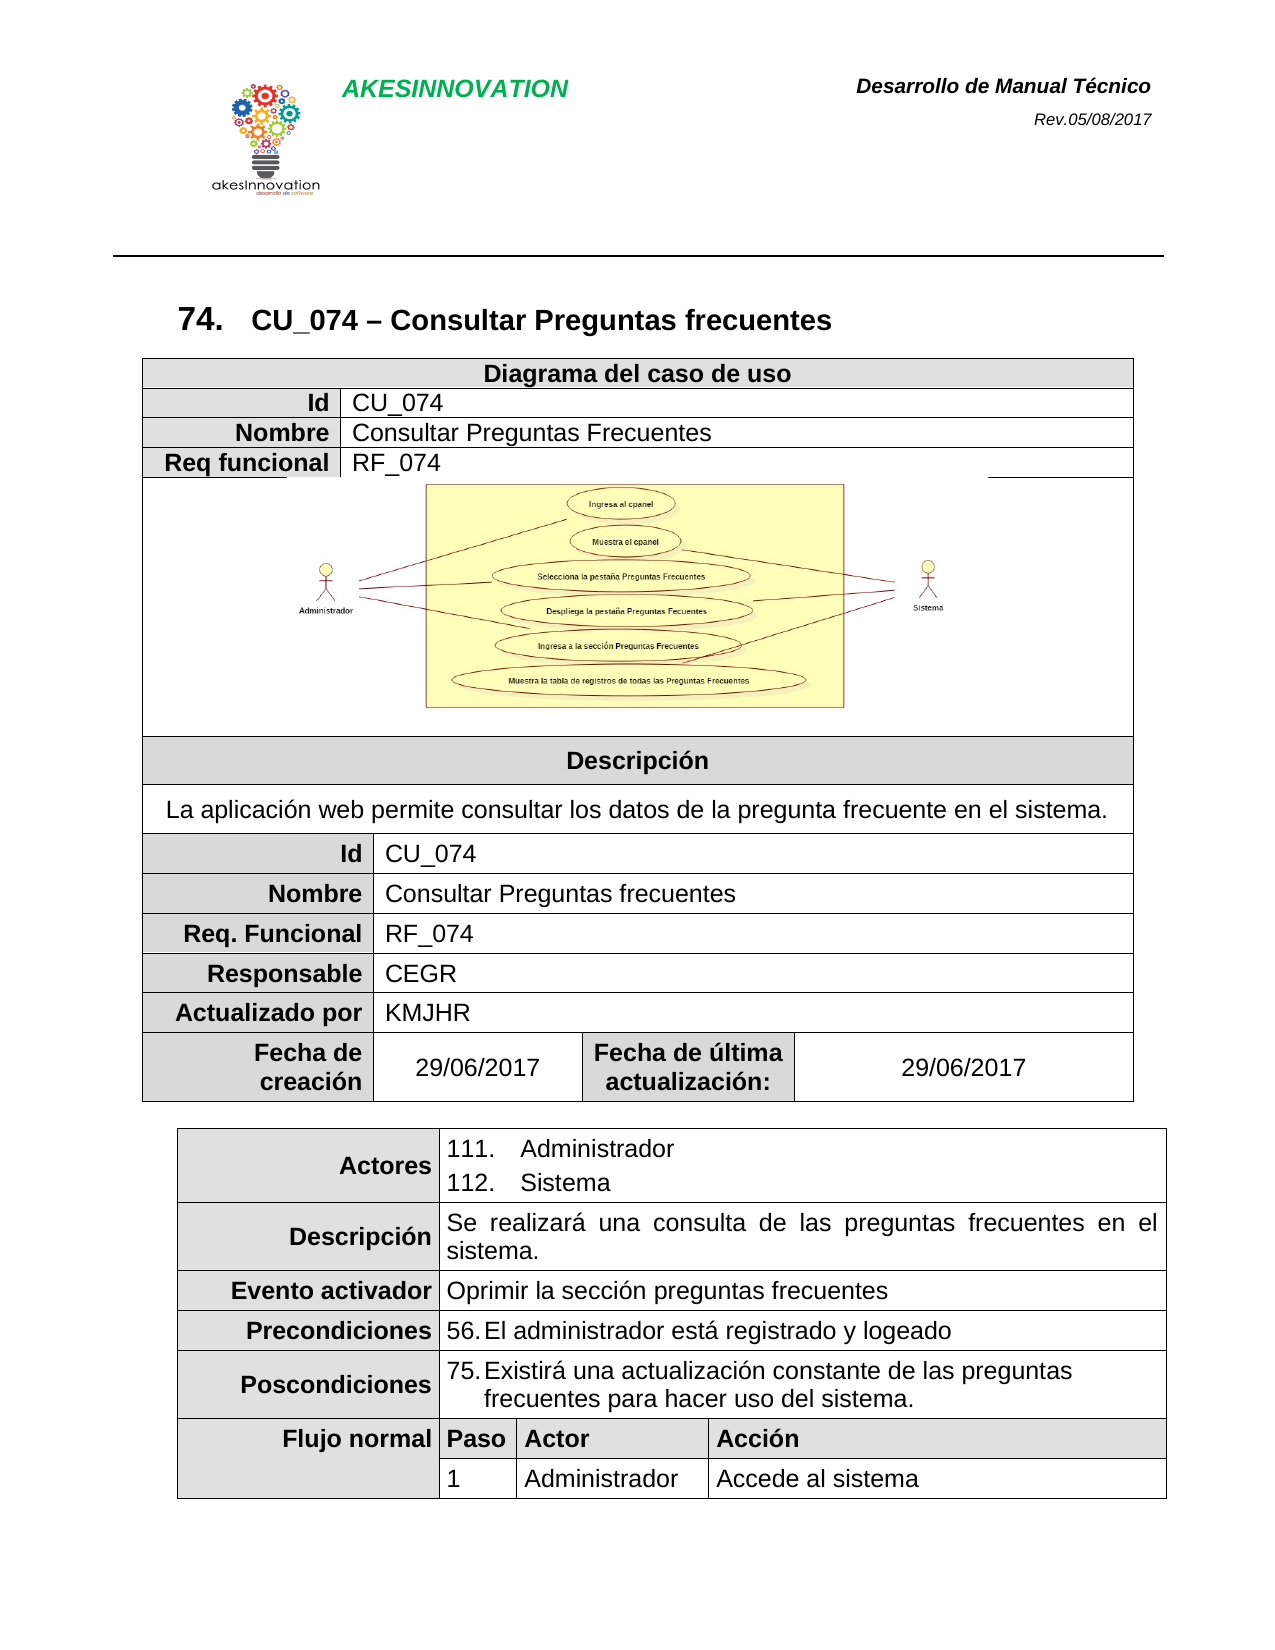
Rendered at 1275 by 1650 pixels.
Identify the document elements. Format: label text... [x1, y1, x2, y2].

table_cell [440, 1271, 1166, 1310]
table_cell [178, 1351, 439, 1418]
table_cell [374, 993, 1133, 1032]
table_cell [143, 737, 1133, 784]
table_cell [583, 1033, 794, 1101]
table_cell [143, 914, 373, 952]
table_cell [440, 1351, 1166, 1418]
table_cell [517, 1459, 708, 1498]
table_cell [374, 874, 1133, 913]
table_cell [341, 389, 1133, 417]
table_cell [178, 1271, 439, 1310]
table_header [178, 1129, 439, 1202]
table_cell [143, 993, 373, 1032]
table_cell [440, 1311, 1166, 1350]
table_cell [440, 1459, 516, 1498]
list CU_074 – Consultar Preguntas frecuentes [177, 299, 1098, 338]
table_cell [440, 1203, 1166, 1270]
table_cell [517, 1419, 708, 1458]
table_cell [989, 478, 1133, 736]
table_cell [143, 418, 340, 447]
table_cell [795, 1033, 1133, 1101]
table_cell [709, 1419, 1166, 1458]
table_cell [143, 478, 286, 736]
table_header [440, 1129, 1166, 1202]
picture [198, 73, 331, 227]
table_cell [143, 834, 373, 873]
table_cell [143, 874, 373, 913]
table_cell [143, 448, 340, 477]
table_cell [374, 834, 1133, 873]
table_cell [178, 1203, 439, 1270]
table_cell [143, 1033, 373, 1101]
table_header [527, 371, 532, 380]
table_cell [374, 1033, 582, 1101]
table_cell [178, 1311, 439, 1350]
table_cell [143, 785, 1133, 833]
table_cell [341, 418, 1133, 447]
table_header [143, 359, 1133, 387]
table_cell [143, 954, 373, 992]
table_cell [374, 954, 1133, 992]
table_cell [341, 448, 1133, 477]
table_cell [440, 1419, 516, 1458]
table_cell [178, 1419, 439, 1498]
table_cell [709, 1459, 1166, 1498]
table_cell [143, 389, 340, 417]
picture [286, 477, 989, 736]
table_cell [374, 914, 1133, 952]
